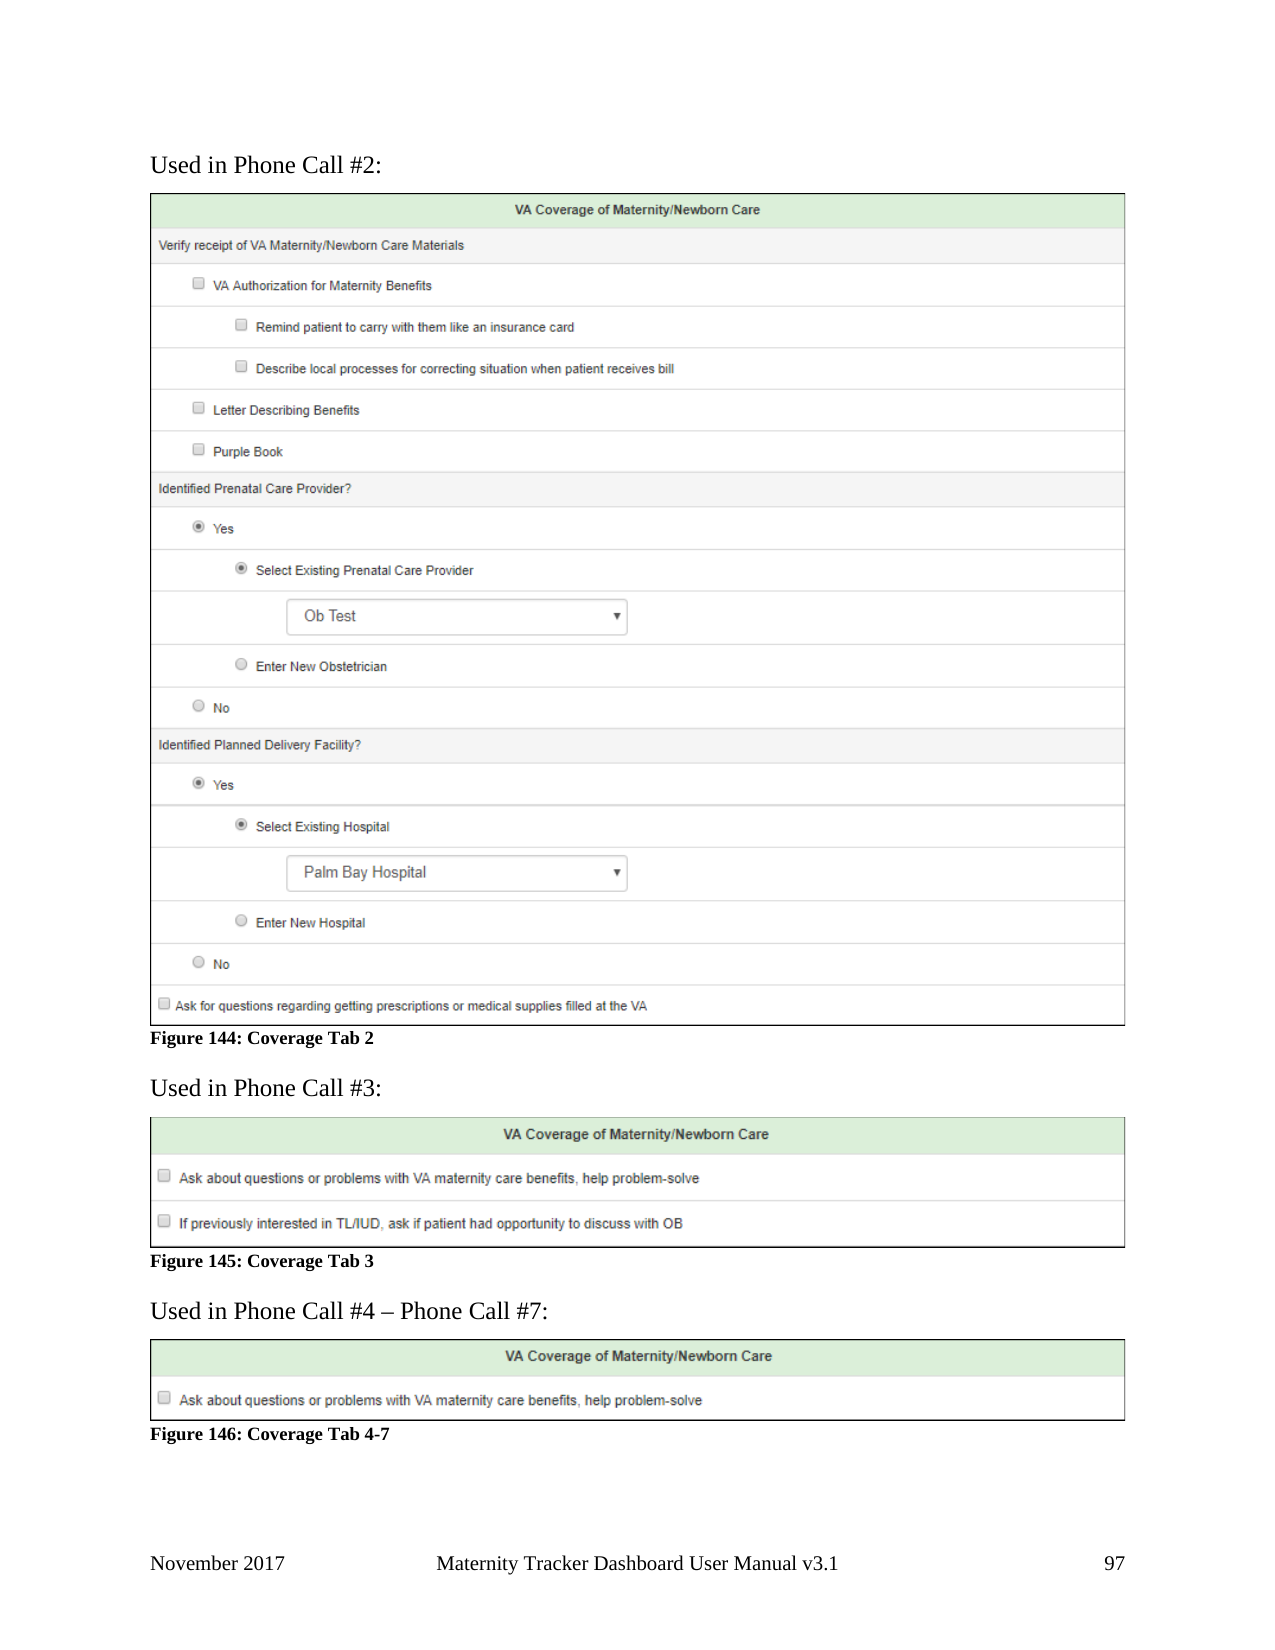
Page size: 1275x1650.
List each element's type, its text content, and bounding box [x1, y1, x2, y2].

text Figure 146: Coverage Tab 4-7 [150, 1423, 1125, 1444]
text Figure 144: Coverage Tab 2 [150, 1027, 1125, 1048]
picture [150, 193, 1125, 1026]
picture [150, 1117, 1125, 1248]
text Used in Phone Call #4 – Phone Call #7: [150, 1296, 1125, 1325]
text Used in Phone Call #3: [150, 1073, 1125, 1102]
text Figure 145: Coverage Tab 3 [150, 1250, 1125, 1271]
text Used in Phone Call #2: [150, 150, 1125, 179]
picture [150, 1339, 1125, 1421]
